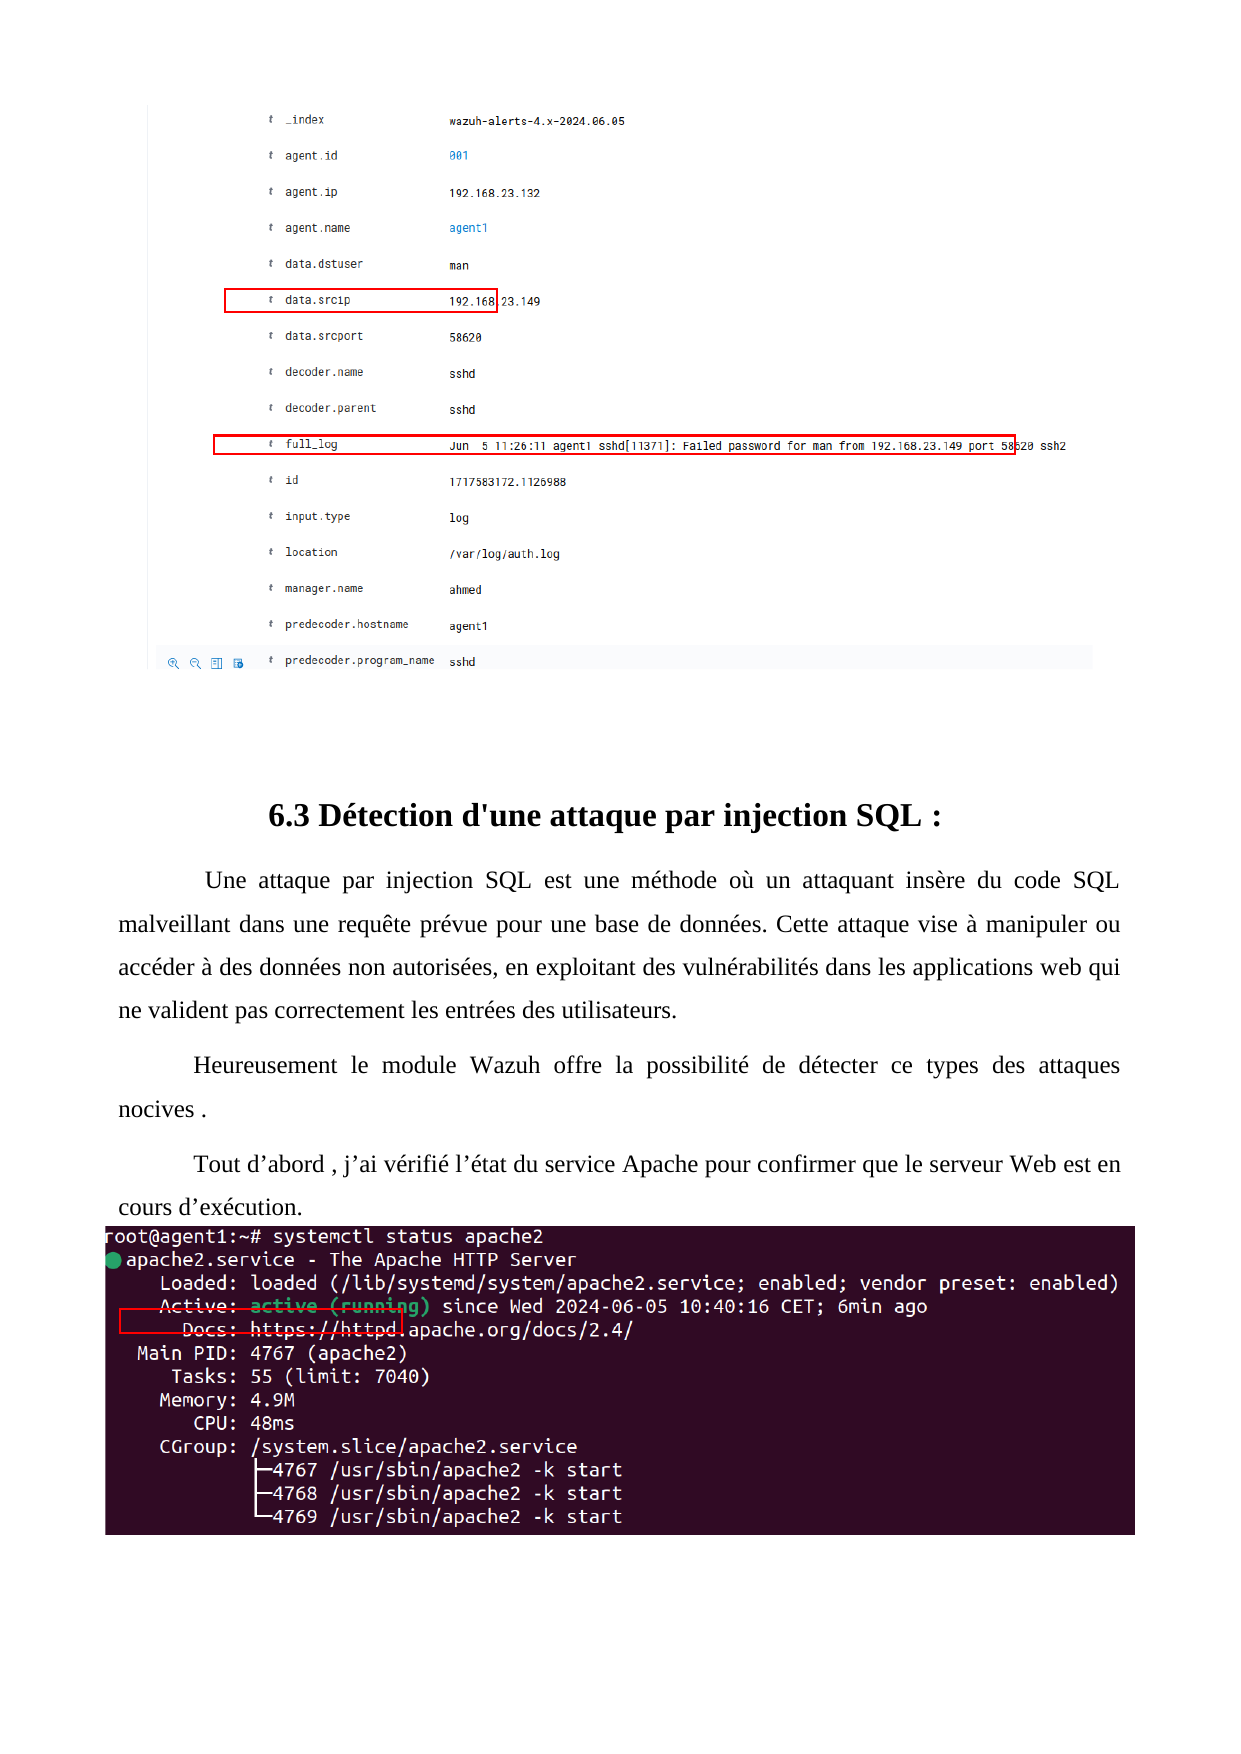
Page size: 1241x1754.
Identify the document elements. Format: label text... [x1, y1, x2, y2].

text Tout d’abord , j’ai vérifié l’état du service Apache pour confirmer que le serveur Web est en cours d’exécution. [118, 1149, 1122, 1221]
text Heureusement le module Wazuh offre la possibilité de détecter ce types des attaques nocives . [118, 1051, 1122, 1122]
picture [147, 105, 1093, 670]
subtitle 6.3 Détection d'une attaque par injection SQL : [193, 796, 1122, 834]
text Une attaque par injection SQL est une méthode où un attaquant insère du code SQL malveillant dans une requête prévue pour une base de données. Cette attaque vise à manipuler ou accéder à des données non autorisées, en exploitant des vulnérabilités dans les applications web qui ne valident pas correctement les entrées des utilisateurs. [118, 866, 1122, 1024]
picture [105, 1226, 1135, 1535]
